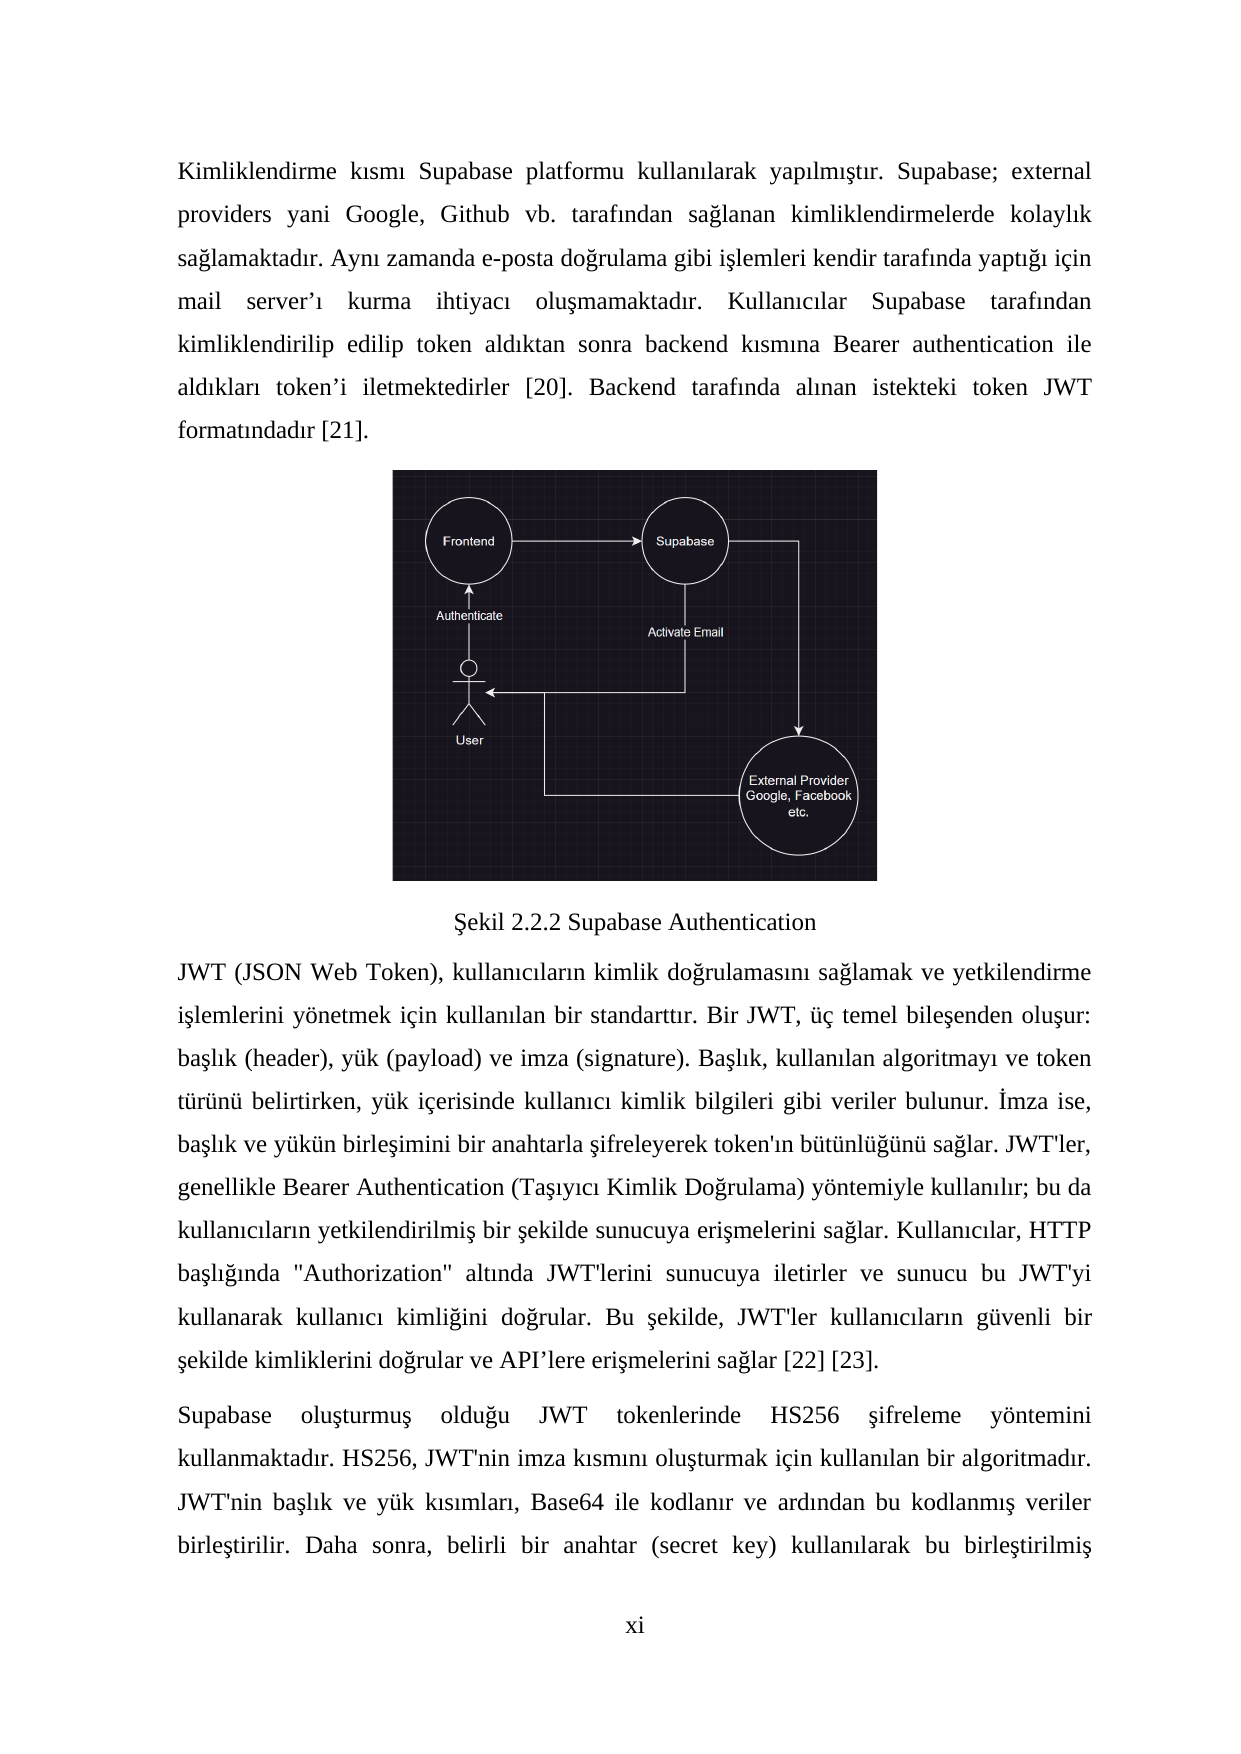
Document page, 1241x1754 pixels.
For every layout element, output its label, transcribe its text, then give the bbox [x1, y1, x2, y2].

text Şekil 2.2.2 Supabase Authentication [177, 907, 1092, 936]
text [177, 1400, 1092, 1558]
text JWT (JSON Web Token), kullanıcıların kimlik doğrulamasını sağlamak ve yetkilendirme işlemlerini yönetmek için kullanılan bir standarttır. Bir JWT, üç temel bileşenden oluşur: başlık (header), yük (payload) ve imza (signature). Başlık, kullanılan algoritmayı ve token türünü belirtirken, yük içerisinde kullanıcı kimlik bilgileri gibi veriler bulunur. İmza ise, başlık ve yükün birleşimini bir anahtarla şifreleyerek token'ın bütünlüğünü sağlar. JWT'ler, genellikle Bearer Authentication (Taşıyıcı Kimlik Doğrulama) yöntemiyle kullanılır; bu da kullanıcıların yetkilendirilmiş bir şekilde sunucuya erişmelerini sağlar. Kullanıcılar, HTTP başlığında "Authorization" altında JWT'lerini sunucuya iletirler ve sunucu bu JWT'yi kullanarak kullanıcı kimliğini doğrular. Bu şekilde, JWT'ler kullanıcıların güvenli bir şekilde kimliklerini doğrular ve API’lere erişmelerini sağlar . [177, 957, 1092, 1373]
text Kimliklendirme kısmı Supabase platformu kullanılarak yapılmıştır. Supabase; external providers yani Google, Github vb. tarafından sağlanan kimliklendirmelerde kolaylık sağlamaktadır. Aynı zamanda e-posta doğrulama gibi işlemleri kendir tarafında yaptığı için mail server’ı kurma ihtiyacı oluşmamaktadır. Kullanıcılar Supabase tarafından kimliklendirilip edilip token aldıktan sonra backend kısmına Bearer authentication ile aldıkları token’i iletmektedirler . Backend tarafında alınan istekteki token JWT formatındadır . [177, 156, 1092, 444]
picture [392, 470, 878, 881]
